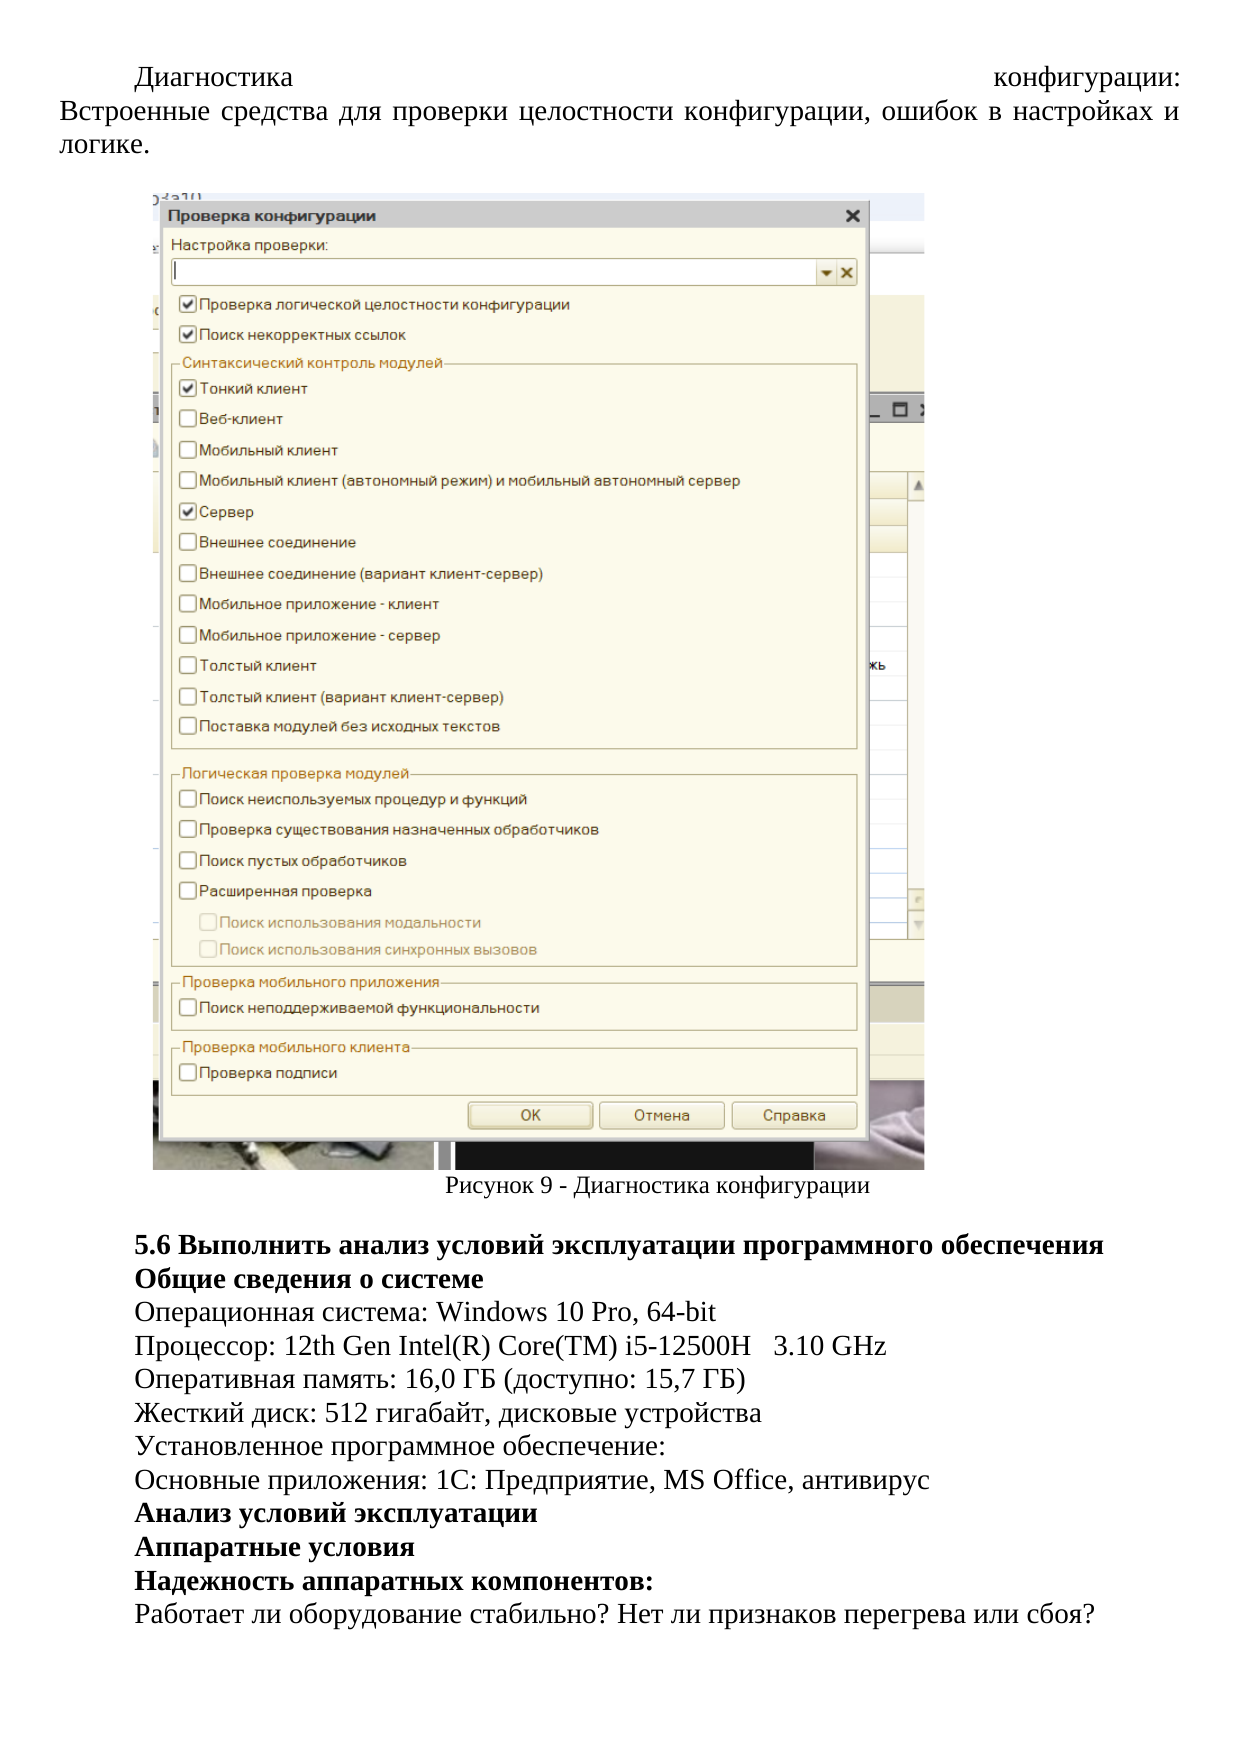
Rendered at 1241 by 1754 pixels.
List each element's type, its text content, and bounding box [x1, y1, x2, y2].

text Жесткий диск: 512 гигабайт, дисковые устройства [59, 1395, 1181, 1428]
text Диагностика конфигурации: Встроенные средства для проверки целостности конфигурации, ошибок в настройках и логике. [59, 59, 1181, 160]
text Оперативная память: 16,0 ГБ (доступно: 15,7 ГБ) [59, 1361, 1181, 1395]
text Операционная система: Windows 10 Pro, 64-bit [59, 1294, 1181, 1328]
text Анализ условий эксплуатации [59, 1496, 1181, 1529]
text Общие сведения о системе [59, 1261, 1181, 1294]
text Надежность аппаратных компонентов: [59, 1563, 1181, 1596]
text Аппаратные условия [59, 1529, 1181, 1563]
text Установленное программное обеспечение: [59, 1428, 1181, 1462]
text Основные приложения: 1С: Предприятие, MS Office, антивирус [59, 1462, 1181, 1496]
text Процессор: 12th Gen Intel(R) Core(TM) i5-12500H 3.10 GHz [59, 1328, 1181, 1361]
text 5.6 Выполнить анализ условий эксплуатации программного обеспечения [59, 1227, 1181, 1261]
text Рисунок 9 - Диагностика конфигурации [59, 1170, 1181, 1198]
text Работает ли оборудование стабильно? Нет ли признаков перегрева или сбоя? [59, 1596, 1181, 1630]
